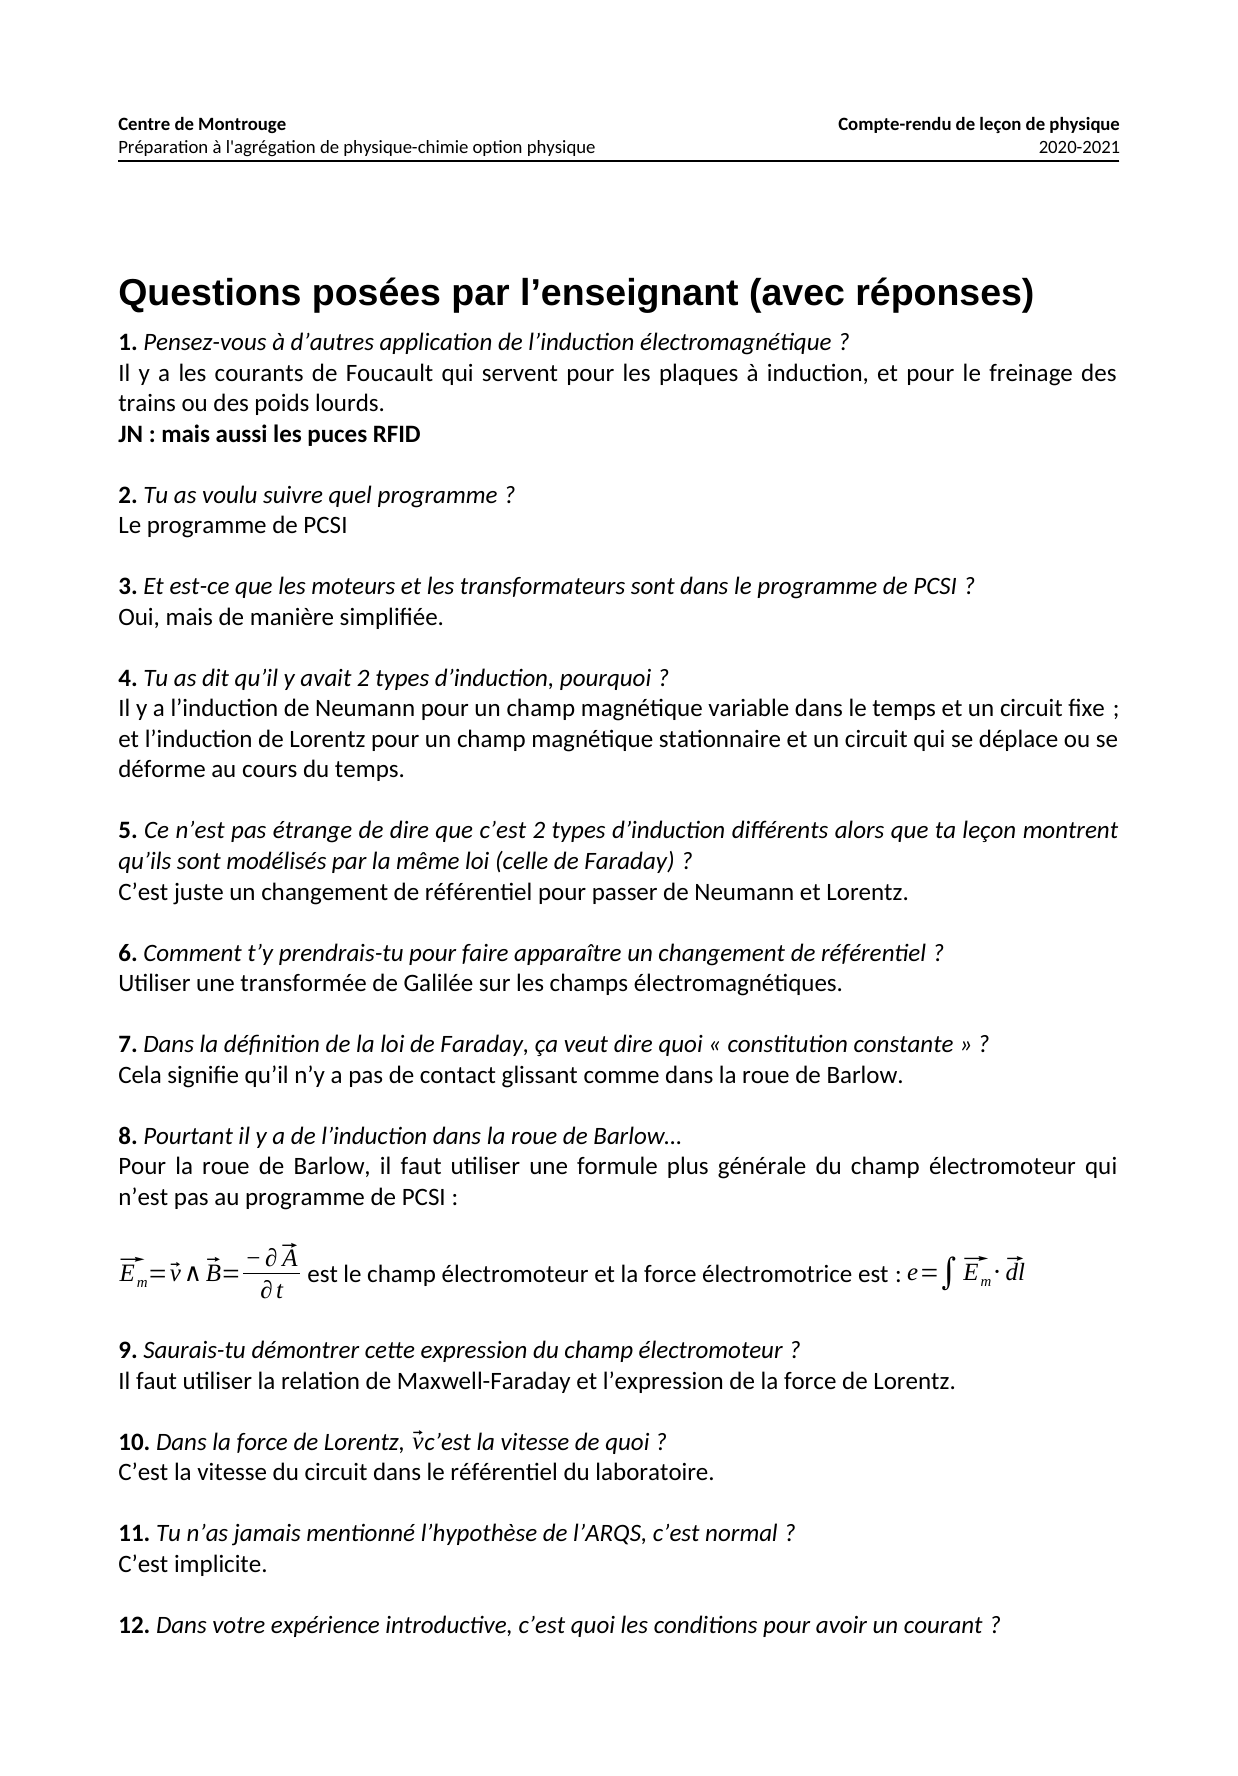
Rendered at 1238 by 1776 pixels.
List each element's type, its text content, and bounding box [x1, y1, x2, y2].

text 2. Tu as voulu suivre quel programme ? [118, 479, 1119, 509]
text 1. Pensez-vous à d’autres application de l’induction électromagnétique ? [118, 326, 1119, 357]
text 9. Saurais-tu démontrer cette expression du champ électromoteur ? [118, 1334, 1119, 1365]
text 6. Comment t’y prendrais-tu pour faire apparaître un changement de référentiel ? [118, 937, 1119, 967]
text 7. Dans la définition de la loi de Faraday, ça veut dire quoi « constitution constante » ? [118, 1028, 1119, 1059]
text C’est implicite. [118, 1548, 1119, 1578]
text Utiliser une transformée de Galilée sur les champs électromagnétiques. [118, 967, 1119, 998]
text 12. Dans votre expérience introductive, c’est quoi les conditions pour avoir un courant ? [118, 1609, 1119, 1639]
text 5. Ce n’est pas étrange de dire que c’est 2 types d’induction différents alors que ta leçon montrent qu’ils sont modélisés par la même loi (celle de Faraday) ? [118, 814, 1119, 876]
text Le programme de PCSI [118, 509, 1119, 540]
text est le champ électromoteur et la force électromotrice est : [118, 1242, 1119, 1304]
text Pour la roue de Barlow, il faut utiliser une formule plus générale du champ électromoteur qui n’est pas au programme de PCSI : [118, 1150, 1119, 1211]
text C’est la vitesse du circuit dans le référentiel du laboratoire. [118, 1456, 1119, 1487]
text 8. Pourtant il y a de l’induction dans la roue de Barlow… [118, 1120, 1119, 1150]
text 10. Dans la force de Lorentz, c’est la vitesse de quoi ? [118, 1426, 1119, 1456]
text 11. Tu n’as jamais mentionné l’hypothèse de l’ARQS, c’est normal ? [118, 1517, 1119, 1548]
text Oui, mais de manière simplifiée. [118, 601, 1119, 631]
text 4. Tu as dit qu’il y avait 2 types d’induction, pourquoi ? [118, 662, 1119, 692]
text Il y a l’induction de Neumann pour un champ magnétique variable dans le temps et un circuit fixe ; et l’induction de Lorentz pour un champ magnétique stationnaire et un circuit qui se déplace ou se déforme au cours du temps. [118, 692, 1119, 784]
text 3. Et est-ce que les moteurs et les transformateurs sont dans le programme de PCSI ? [118, 570, 1119, 601]
text JN : mais aussi les puces RFID [118, 418, 1119, 448]
text Il faut utiliser la relation de Maxwell-Faraday et l’expression de la force de Lorentz. [118, 1365, 1119, 1395]
text C’est juste un changement de référentiel pour passer de Neumann et Lorentz. [118, 876, 1119, 906]
text Cela signifie qu’il n’y a pas de contact glissant comme dans la roue de Barlow. [118, 1059, 1119, 1089]
text Il y a les courants de Foucault qui servent pour les plaques à induction, et pour le freinage des trains ou des poids lourds. [118, 357, 1119, 418]
subtitle Questions posées par l’enseignant (avec réponses) [118, 271, 1119, 314]
